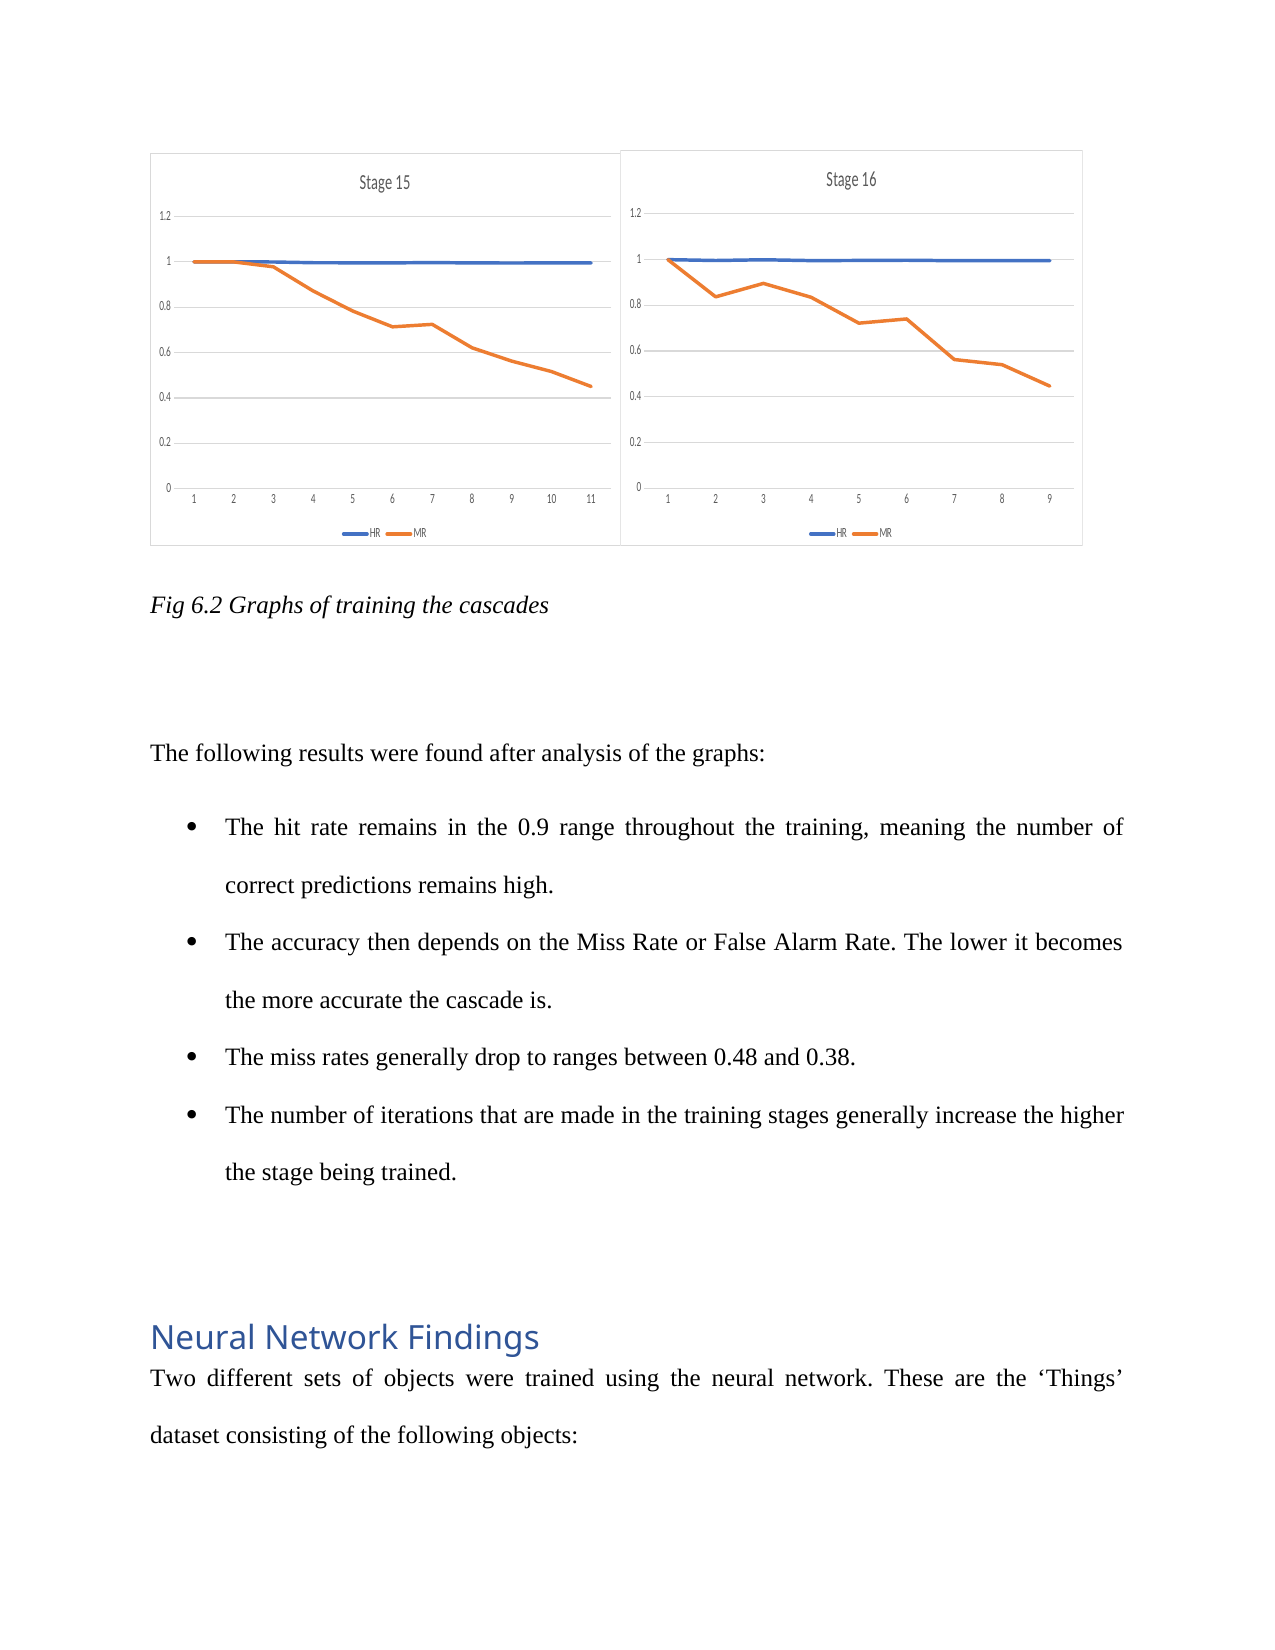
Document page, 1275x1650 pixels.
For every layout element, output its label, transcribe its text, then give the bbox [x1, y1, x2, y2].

list The accuracy then depends on the Miss Rate or False Alarm Rate. The lower it becomes the more accurate the cascade is. [187, 927, 1125, 1014]
list The miss rates generally drop to ranges between 0.48 and 0.38. [187, 1042, 1125, 1071]
text Fig 6.2 Graphs of training the cascades [150, 590, 1125, 619]
list The number of iterations that are made in the training stages generally increase the higher the stage being trained. [187, 1100, 1125, 1186]
text Two different sets of objects were trained using the neural network. These are the ‘Things’ dataset consisting of the following objects: [150, 1363, 1125, 1449]
list The hit rate remains in the 0.9 range throughout the training, meaning the number of correct predictions remains high. [187, 812, 1125, 899]
text The following results were found after analysis of the graphs: [150, 738, 1125, 767]
subtitle Neural Network Findings [150, 1314, 1125, 1359]
